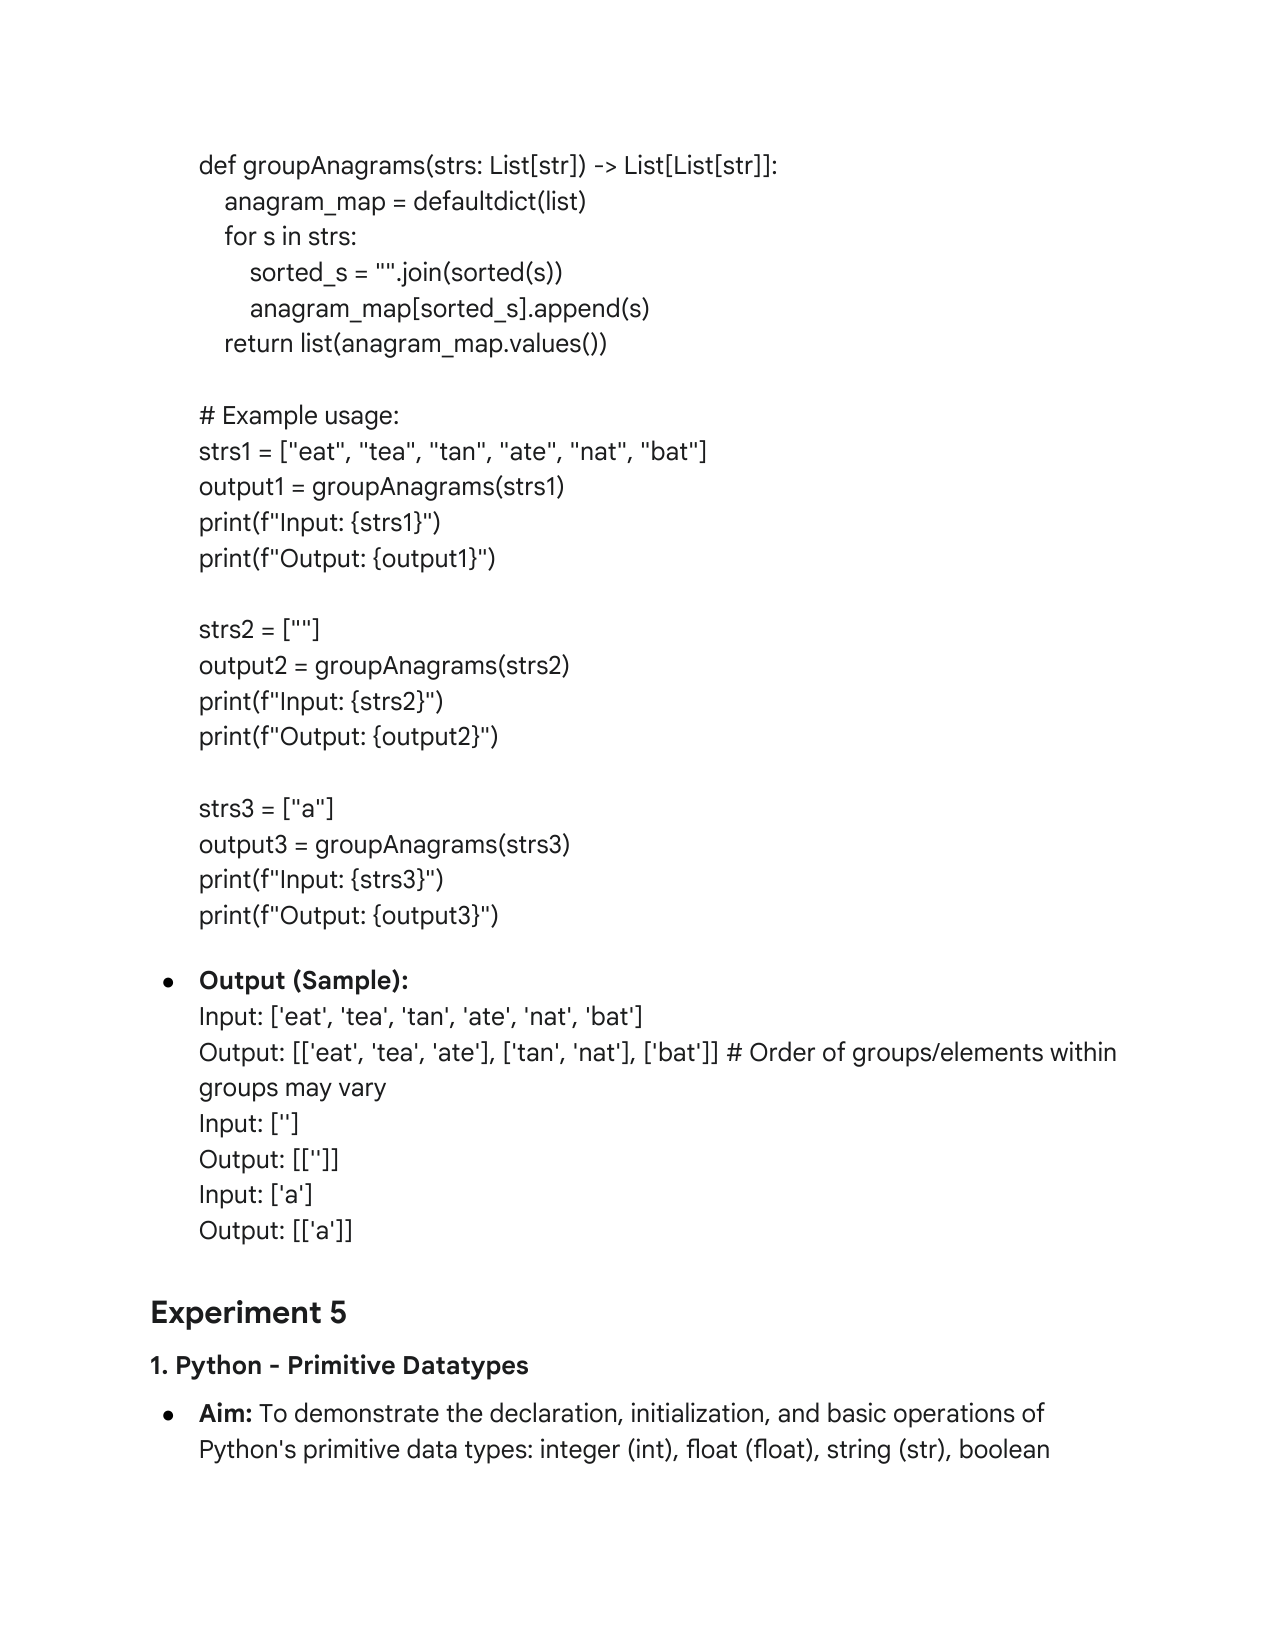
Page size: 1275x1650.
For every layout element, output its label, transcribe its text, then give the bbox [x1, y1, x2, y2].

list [161, 150, 1125, 962]
text 1. Python - Primitive Datatypes [150, 1350, 1125, 1381]
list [161, 1398, 1125, 1465]
subtitle Experiment 5 [150, 1293, 1125, 1332]
list Output (Sample): Input: ['eat', 'tea', 'tan', 'ate', 'nat', 'bat'] Output: [['eat', 'tea', 'ate'], ['tan', 'nat'], ['bat']] # Order of groups/elements within groups may vary Input: [''] Output: [['']] Input: ['a'] Output: [['a']] [161, 965, 1125, 1277]
